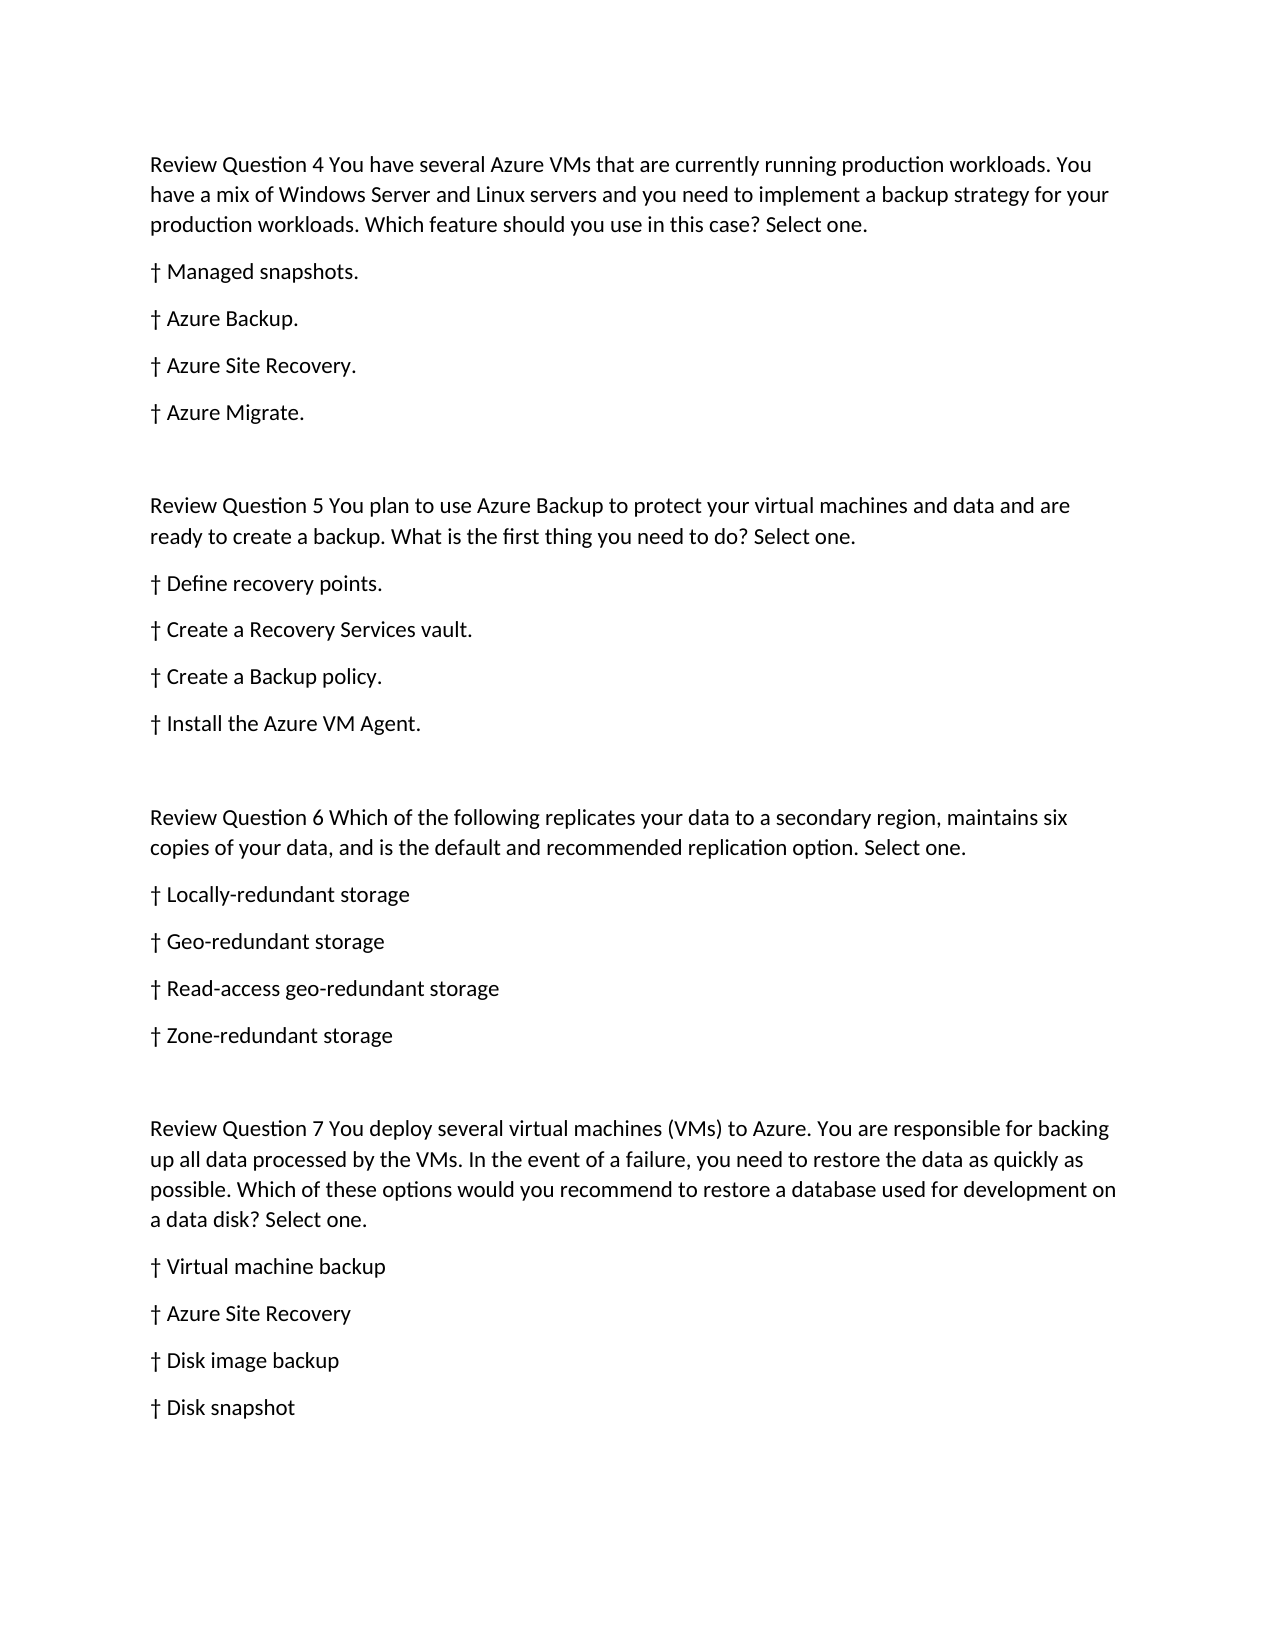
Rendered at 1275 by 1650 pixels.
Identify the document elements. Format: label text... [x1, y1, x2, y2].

text † Disk snapshot [150, 1393, 1125, 1421]
text Review Question 4 You have several Azure VMs that are currently running production workloads. You have a mix of Windows Server and Linux servers and you need to implement a backup strategy for your production workloads. Which feature should you use in this case? Select one. [150, 150, 1125, 238]
text Review Question 7 You deploy several virtual machines (VMs) to Azure. You are responsible for backing up all data processed by the VMs. In the event of a failure, you need to restore the data as quickly as possible. Which of these options would you recommend to restore a database used for development on a data disk? Select one. [150, 1114, 1125, 1233]
text † Locally-redundant storage [150, 880, 1125, 908]
text † Azure Site Recovery. [150, 351, 1125, 379]
text † Zone-redundant storage [150, 1021, 1125, 1049]
text † Azure Backup. [150, 304, 1125, 332]
text Review Question 6 Which of the following replicates your data to a secondary region, maintains six copies of your data, and is the default and recommended replication option. Select one. [150, 803, 1125, 861]
text † Create a Recovery Services vault. [150, 616, 1125, 644]
text † Virtual machine backup [150, 1252, 1125, 1280]
text † Azure Site Recovery [150, 1299, 1125, 1327]
text † Disk image backup [150, 1346, 1125, 1374]
text † Geo-redundant storage [150, 927, 1125, 955]
text † Define recovery points. [150, 569, 1125, 597]
text † Azure Migrate. [150, 398, 1125, 426]
text † Create a Backup policy. [150, 662, 1125, 691]
text Review Question 5 You plan to use Azure Backup to protect your virtual machines and data and are ready to create a backup. What is the first thing you need to do? Select one. [150, 492, 1125, 550]
text † Managed snapshots. [150, 257, 1125, 285]
text † Read-access geo-redundant storage [150, 974, 1125, 1002]
text † Install the Azure VM Agent. [150, 709, 1125, 737]
